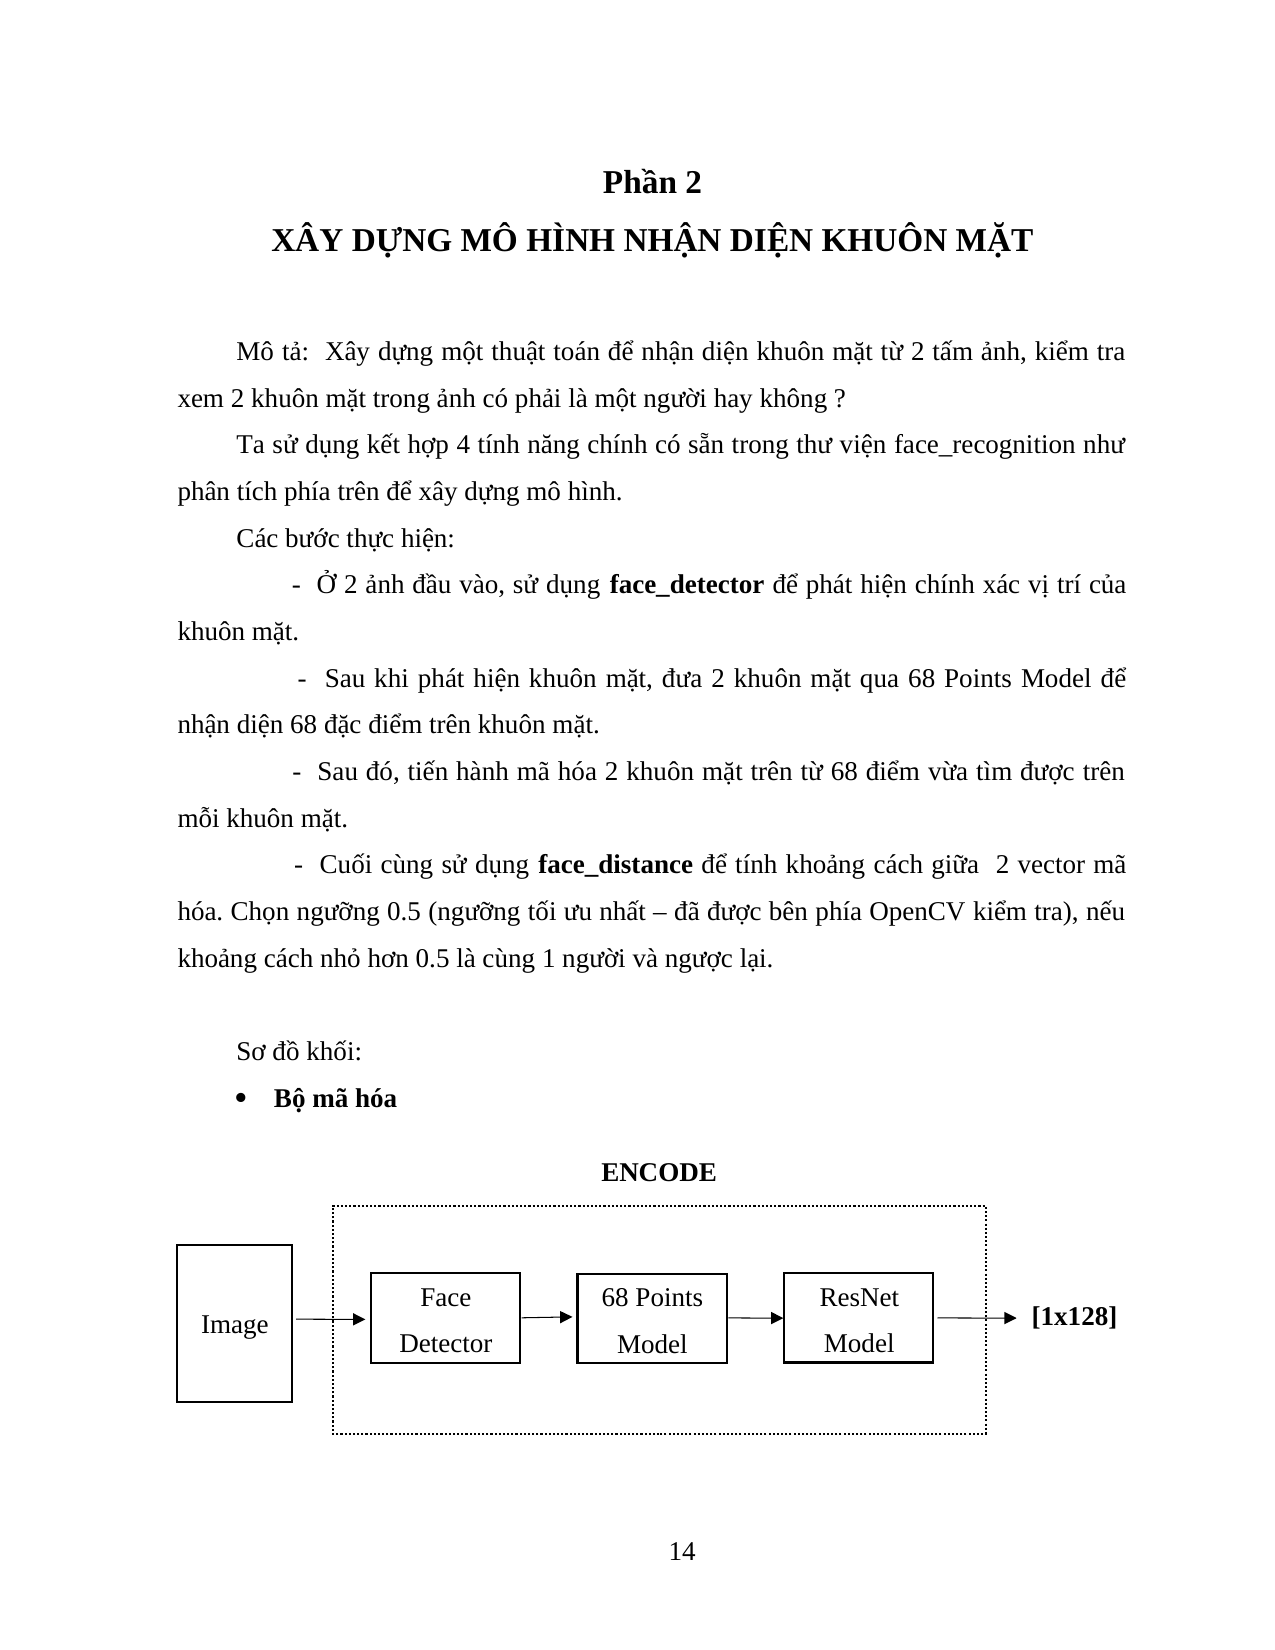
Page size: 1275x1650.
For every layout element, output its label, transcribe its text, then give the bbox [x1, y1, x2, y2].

text Các bước thực hiện: [177, 522, 1127, 553]
text - Sau đó, tiến hành mã hóa 2 khuôn mặt trên từ 68 điểm vừa tìm được trên mỗi khuôn mặt. [177, 755, 1127, 833]
text Mô tả: Xây dựng một thuật toán để nhận diện khuôn mặt từ 2 tấm ảnh, kiểm tra xem 2 khuôn mặt trong ảnh có phải là một người hay không ? [177, 335, 1127, 413]
text - Sau khi phát hiện khuôn mặt, đưa 2 khuôn mặt qua 68 Points Model để nhận diện 68 đặc điểm trên khuôn mặt. [177, 662, 1127, 739]
text Ta sử dụng kết hợp 4 tính năng chính có sẵn trong thư viện face_recognition như phân tích phía trên để xây dựng mô hình. [177, 428, 1127, 506]
text Phần 2 [177, 162, 1127, 201]
text Sơ đồ khối: [177, 1035, 1127, 1066]
text XÂY DỰNG MÔ HÌNH NHẬN DIỆN KHUÔN MẶT [177, 220, 1127, 258]
text - Ở 2 ảnh đầu vào, sử dụng face_detector để phát hiện chính xác vị trí của khuôn mặt. [177, 568, 1127, 646]
list Bộ mã hóa [236, 1082, 1127, 1113]
text - Cuối cùng sử dụng face_distance để tính khoảng cách giữa 2 vector mã hóa. Chọn ngưỡng 0.5 (ngưỡng tối ưu nhất – đã được bên phía OpenCV kiểm tra), nếu khoảng cách nhỏ hơn 0.5 là cùng 1 người và ngược lại. [177, 848, 1127, 973]
